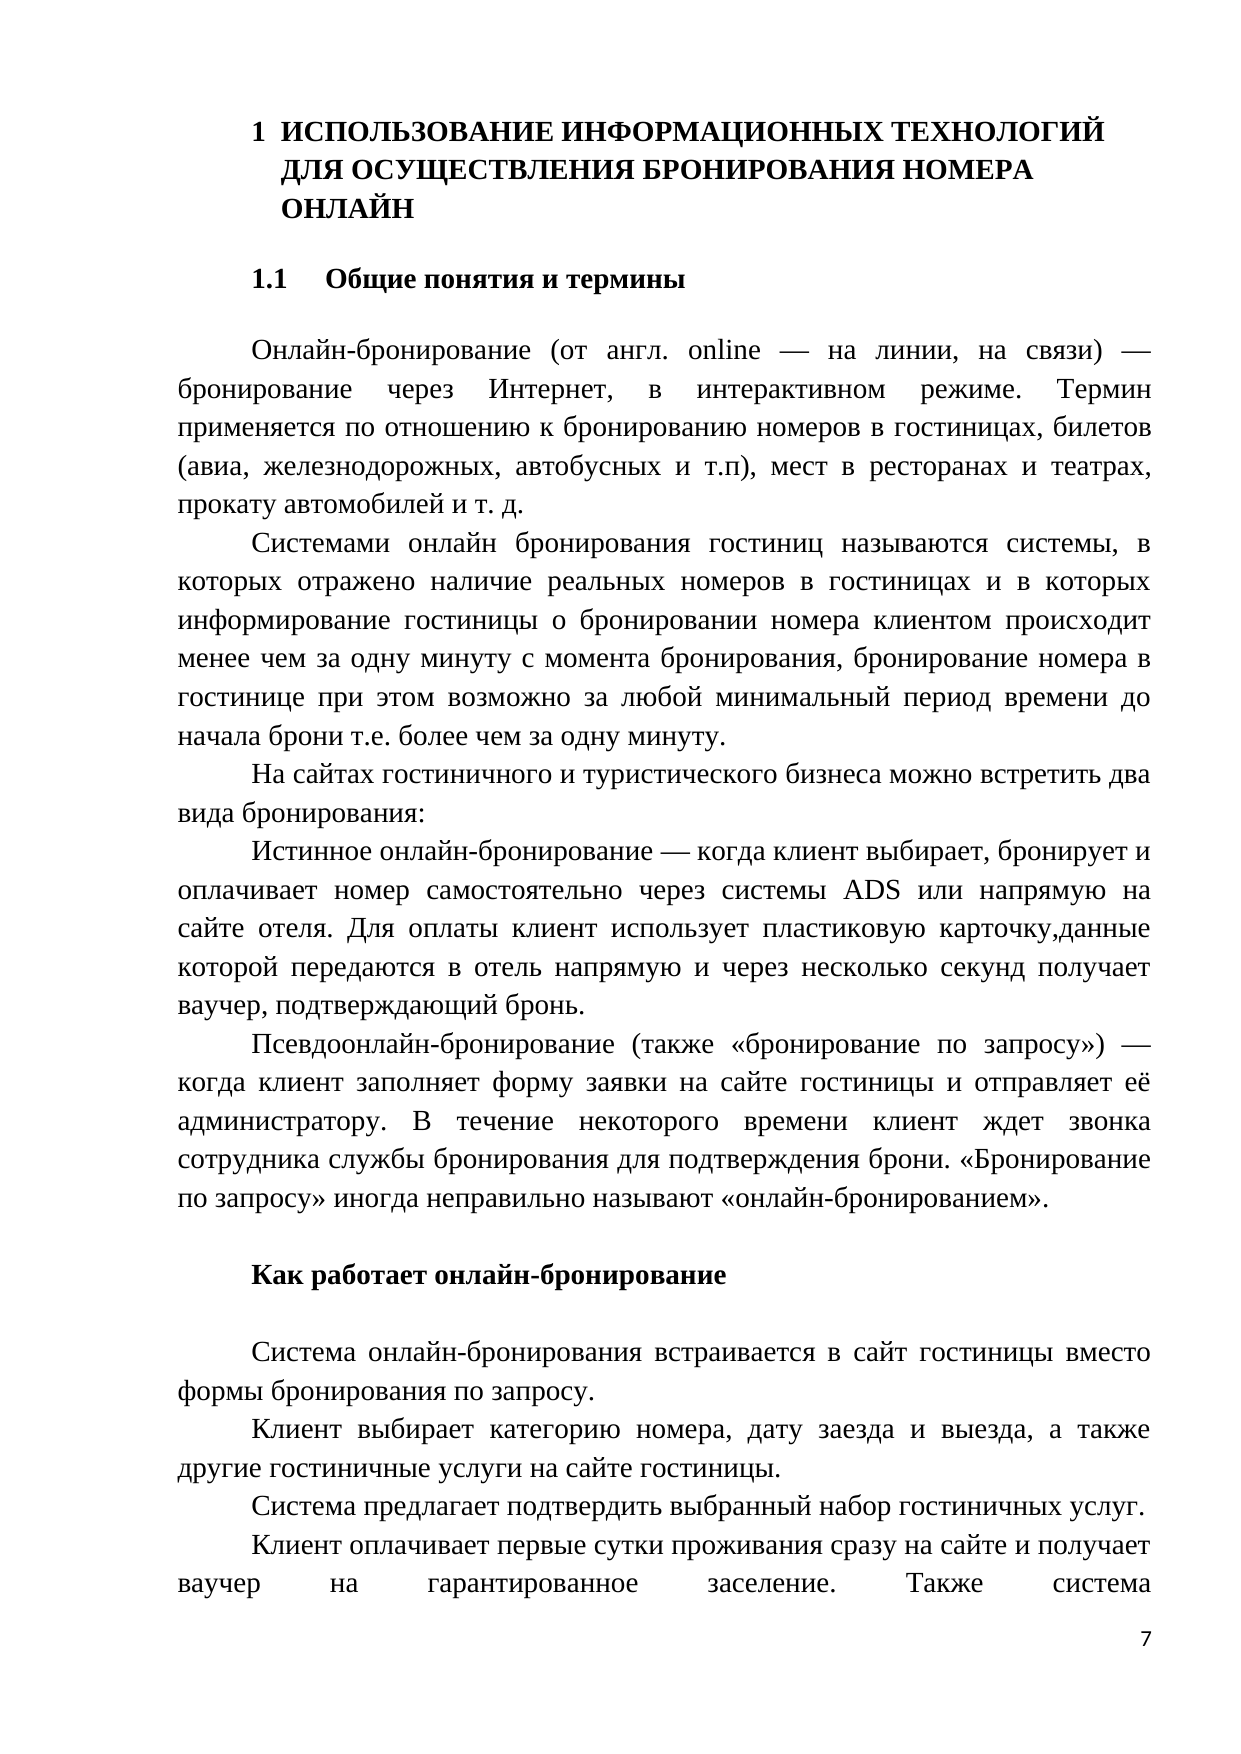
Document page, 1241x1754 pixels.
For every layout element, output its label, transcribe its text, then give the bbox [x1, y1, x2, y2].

text Система предлагает подтвердить выбранный набор гостиничных услуг. [177, 1488, 1152, 1522]
text Онлайн-бронирование (от англ. online — на линии, на связи) — бронирование через Интернет, в интерактивном режиме. Термин применяется по отношению к бронированию номеров в гостиницах, билетов (авиа, железнодорожных, автобусных и т.п), мест в ресторанах и театрах, прокату автомобилей и т. д. [177, 332, 1152, 520]
text Клиент выбирает категорию номера, дату заезда и выезда, а также другие гостиничные услуги на сайте гостиницы. [177, 1411, 1152, 1483]
text Система онлайн-бронирования встраивается в сайт гостиницы вместо формы бронирования по запросу. [177, 1334, 1152, 1406]
text Псевдоонлайн-бронирование (также «бронирование по запросу») — когда клиент заполняет форму заявки на сайте гостиницы и отправляет её администратору. В течение некоторого времени клиент ждет звонка сотрудника службы бронирования для подтверждения брони. «Бронирование по запросу» иногда неправильно называют «онлайн-бронированием». [177, 1026, 1152, 1214]
text Системами онлайн бронирования гостиниц называются системы, в которых отражено наличие реальных номеров в гостиницах и в которых информирование гостиницы о бронировании номера клиентом происходит менее чем за одну минуту с момента бронирования, бронирование номера в гостинице при этом возможно за любой минимальный период времени до начала брони т.е. более чем за одну минуту. [177, 525, 1152, 751]
subtitle ИСПОЛЬЗОВАНИЕ ИНФОРМАЦИОННЫХ ТЕХНОЛОГИЙ ДЛЯ ОСУЩЕСТВЛЕНИЯ БРОНИРОВАНИЯ НОМЕРА ОНЛАЙН [251, 114, 1152, 224]
subtitle Общие понятия и термины [177, 261, 1152, 295]
text На сайтах гостиничного и туристического бизнеса можно встретить два вида бронирования: [177, 756, 1152, 828]
text Как работает онлайн-бронирование [177, 1257, 1152, 1291]
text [177, 1527, 1152, 1599]
text Истинное онлайн-бронирование — когда клиент выбирает, бронирует и оплачивает номер самостоятельно через системы ADS или напрямую на сайте отеля. Для оплаты клиент использует пластиковую карточку,данные которой передаются в отель напрямую и через несколько секунд получает ваучер, подтверждающий бронь. [177, 833, 1152, 1021]
